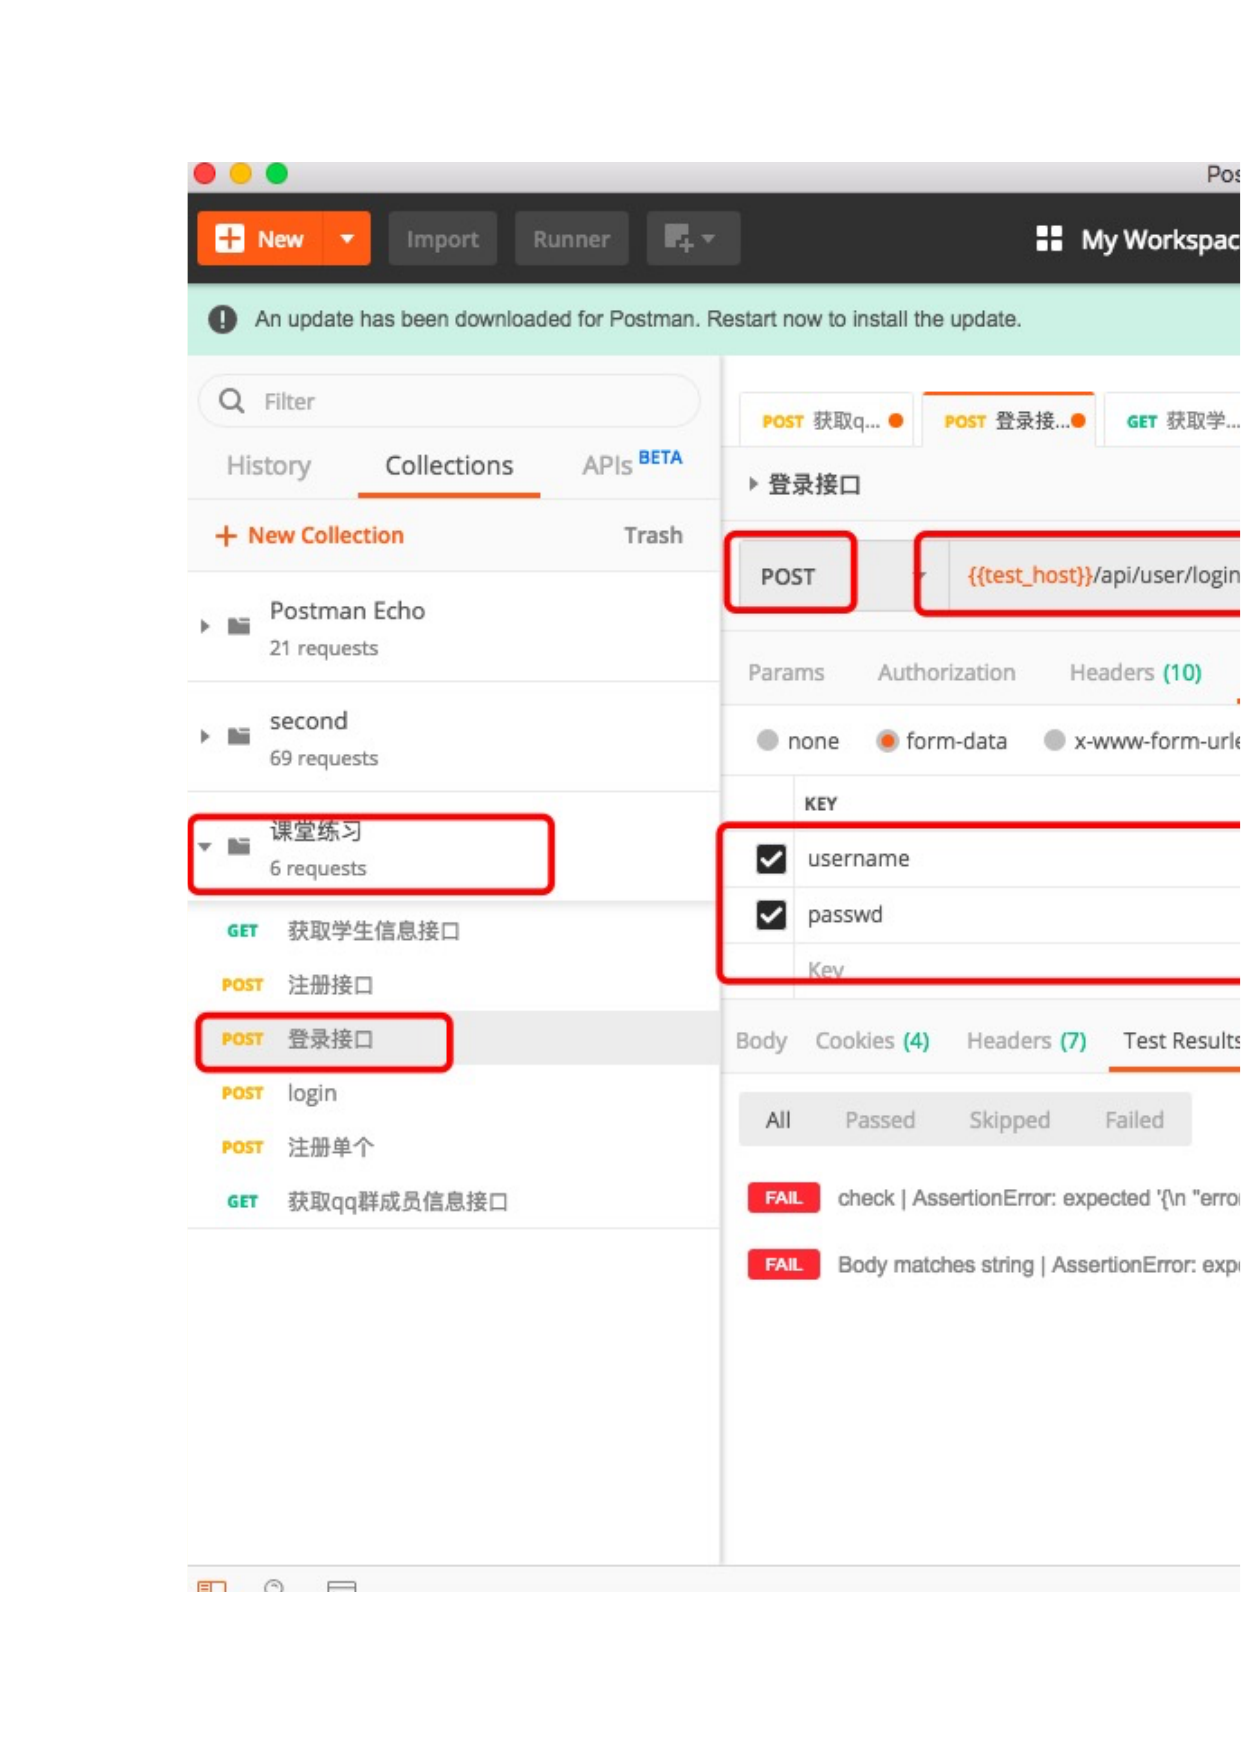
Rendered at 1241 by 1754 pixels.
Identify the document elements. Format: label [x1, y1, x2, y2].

picture [187, 162, 1241, 1592]
